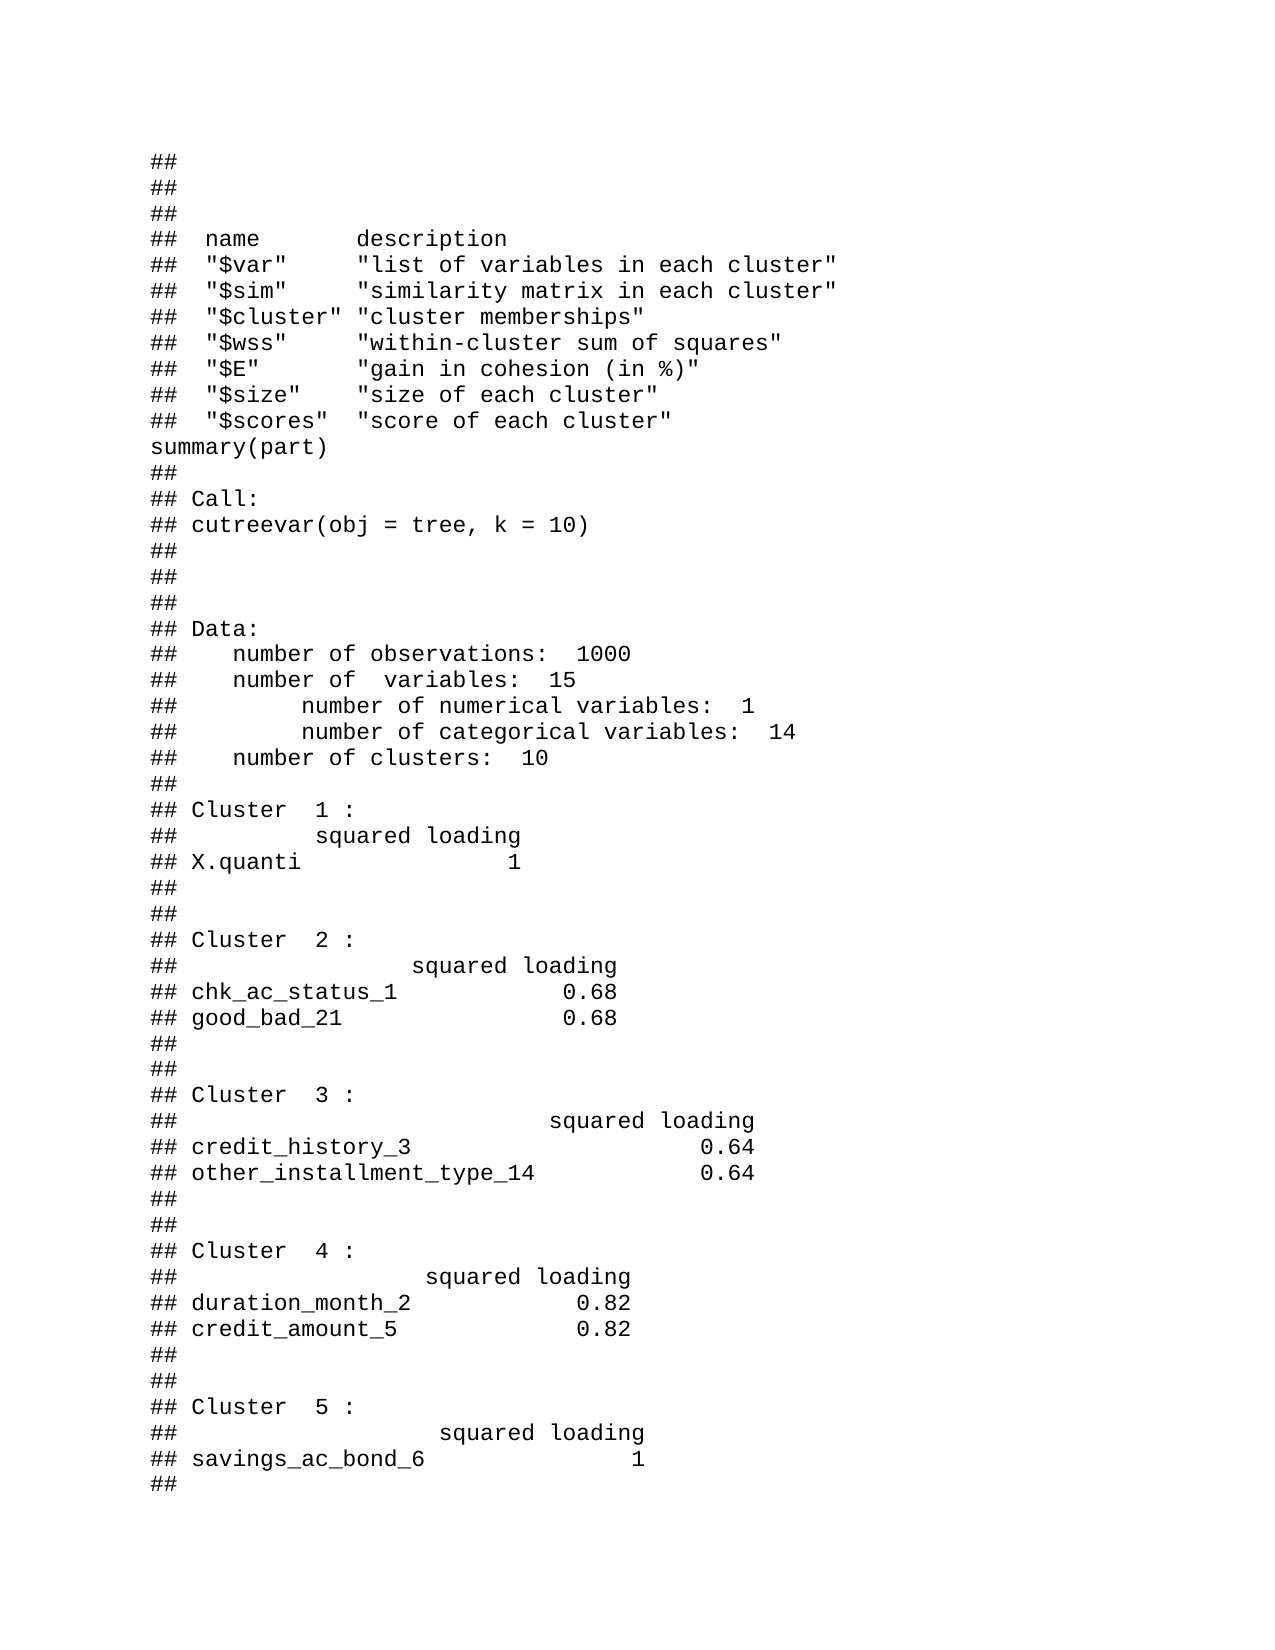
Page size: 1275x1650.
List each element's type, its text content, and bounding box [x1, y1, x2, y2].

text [150, 461, 1125, 1499]
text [150, 150, 1125, 435]
text summary(part) [150, 435, 1125, 461]
